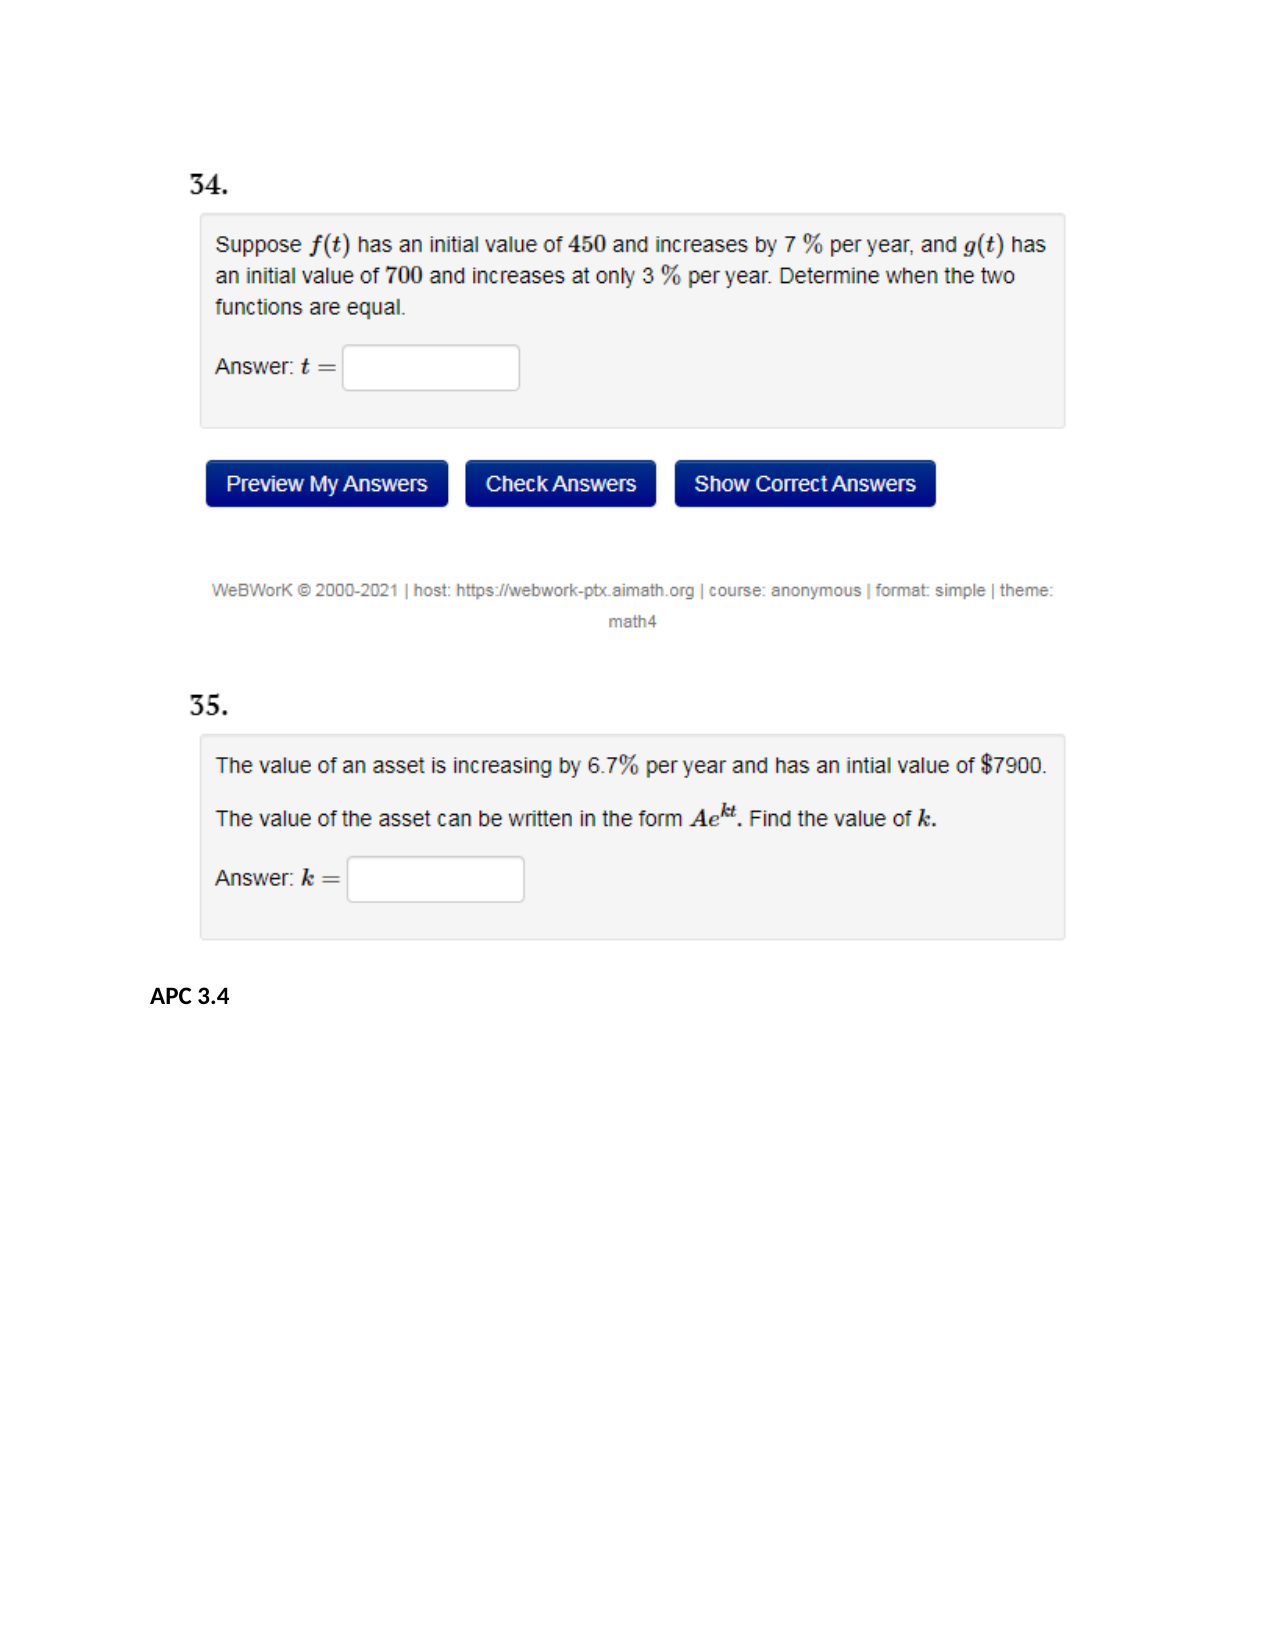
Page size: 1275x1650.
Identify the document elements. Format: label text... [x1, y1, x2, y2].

picture [150, 150, 1105, 961]
text APC 3.4 [150, 980, 1125, 1010]
